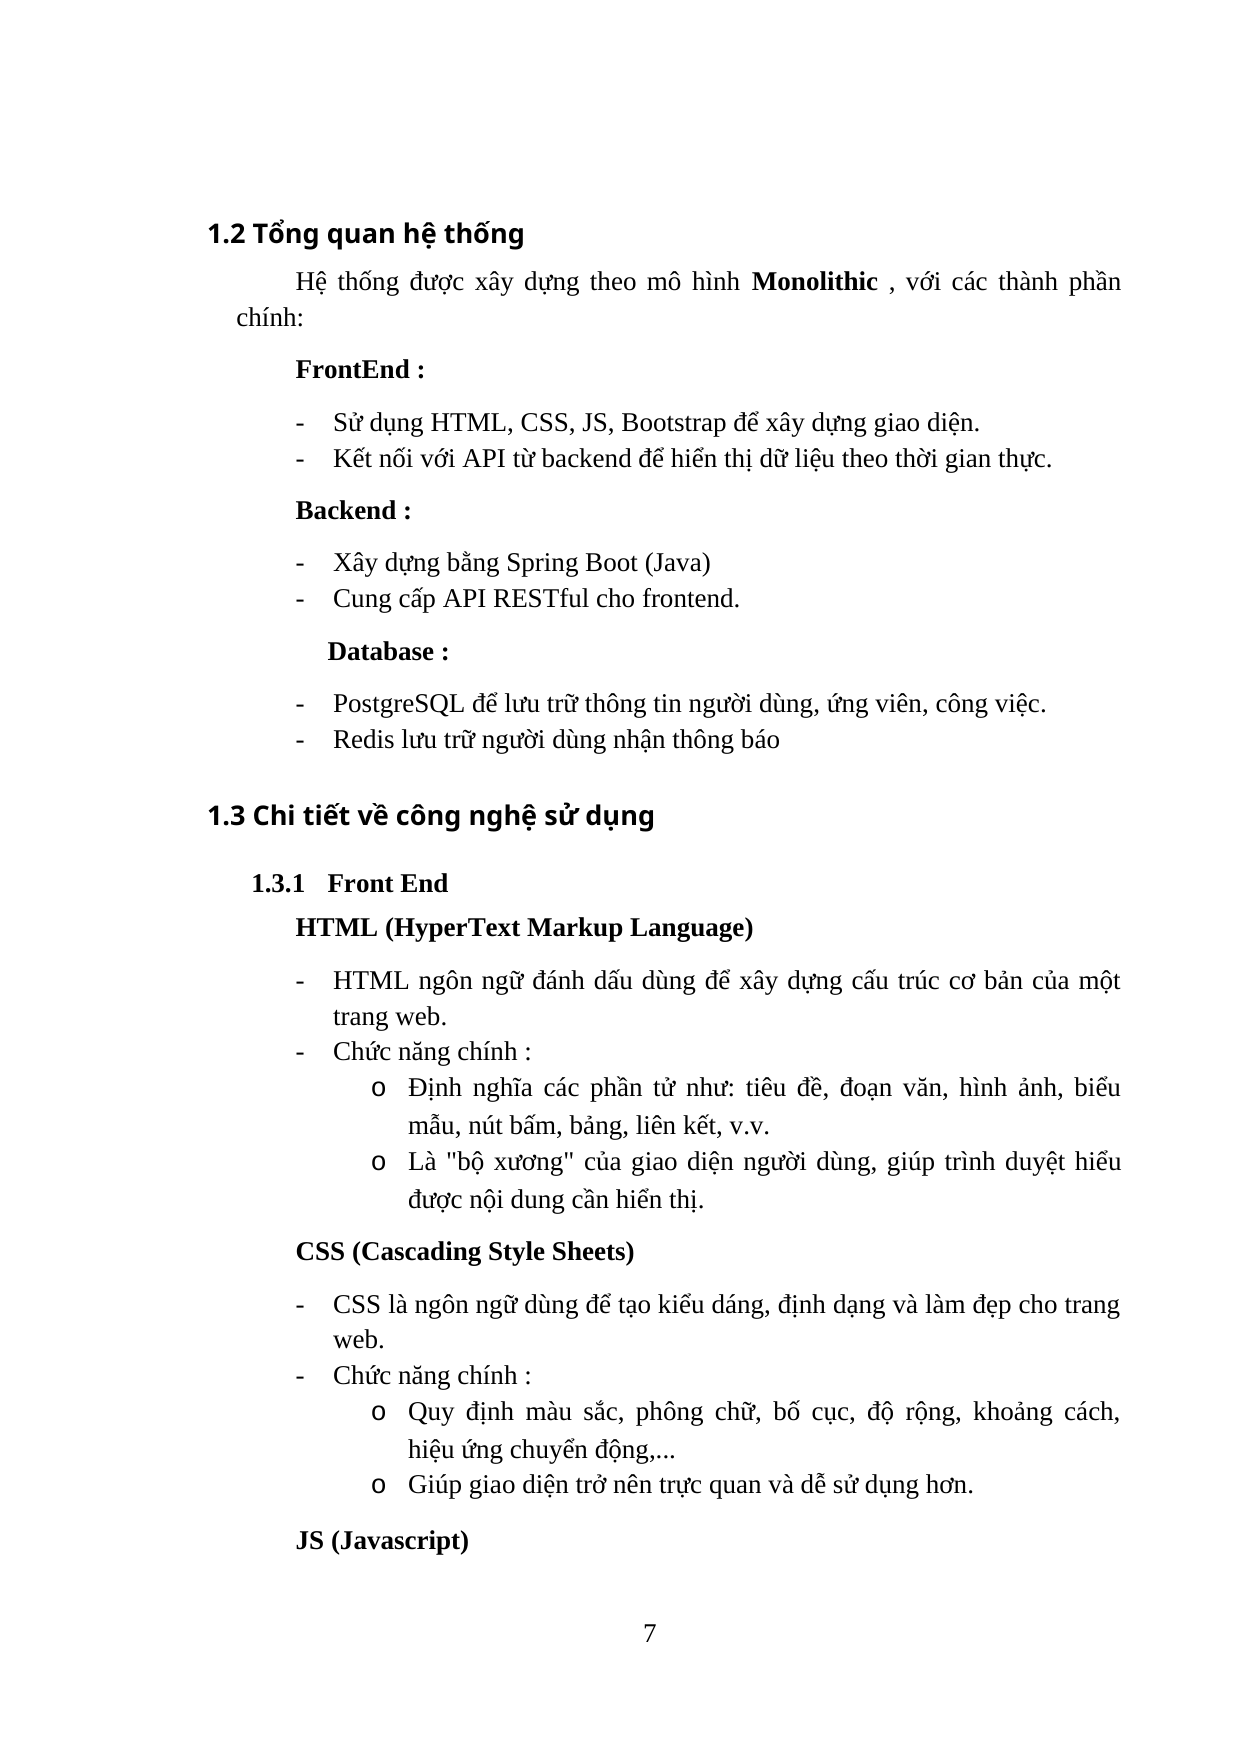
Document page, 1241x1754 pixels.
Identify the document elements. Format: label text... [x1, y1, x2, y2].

text Backend : [236, 494, 1122, 525]
text JS (Javascript) [236, 1524, 1122, 1555]
text CSS (Cascading Style Sheets) [236, 1235, 1122, 1266]
list PostgreSQL để lưu trữ thông tin người dùng, ứng viên, công việc. [295, 687, 1122, 718]
list Cung cấp API RESTful cho frontend. [295, 582, 1122, 613]
subtitle Front End [207, 867, 1122, 899]
list Kết nối với API từ backend để hiển thị dữ liệu theo thời gian thực. [295, 442, 1122, 473]
list CSS là ngôn ngữ dùng để tạo kiểu dáng, định dạng và làm đẹp cho trang web. [295, 1288, 1122, 1354]
list Quy định màu sắc, phông chữ, bố cục, độ rộng, khoảng cách, hiệu ứng chuyển động,... [370, 1395, 1122, 1464]
subtitle Chi tiết về công nghệ sử dụng [177, 796, 1122, 833]
list Chức năng chính : [295, 1035, 1122, 1067]
list Định nghĩa các phần tử như: tiêu đề, đoạn văn, hình ảnh, biểu mẫu, nút bấm, bảng, liên kết, v.v. [370, 1071, 1122, 1140]
subtitle Tổng quan hệ thống [177, 215, 1122, 252]
text Hệ thống được xây dựng theo mô hình Monolithic , với các thành phần chính: [236, 265, 1122, 332]
text FrontEnd : [236, 353, 1122, 385]
list Redis lưu trữ người dùng nhận thông báo [295, 723, 1122, 754]
list Sử dụng HTML, CSS, JS, Bootstrap để xây dựng giao diện. [295, 406, 1122, 437]
list Chức năng chính : [295, 1359, 1122, 1390]
list Giúp giao diện trở nên trực quan và dễ sử dụng hơn. [370, 1469, 1122, 1502]
list Là "bộ xương" của giao diện người dùng, giúp trình duyệt hiểu được nội dung cần hiển thị. [370, 1145, 1122, 1214]
text Database : [177, 634, 1122, 666]
list HTML ngôn ngữ đánh dấu dùng để xây dựng cấu trúc cơ bản của một trang web. [295, 964, 1122, 1031]
text HTML (HyperText Markup Language) [236, 912, 1122, 943]
list Xây dựng bằng Spring Boot (Java) [295, 546, 1122, 578]
